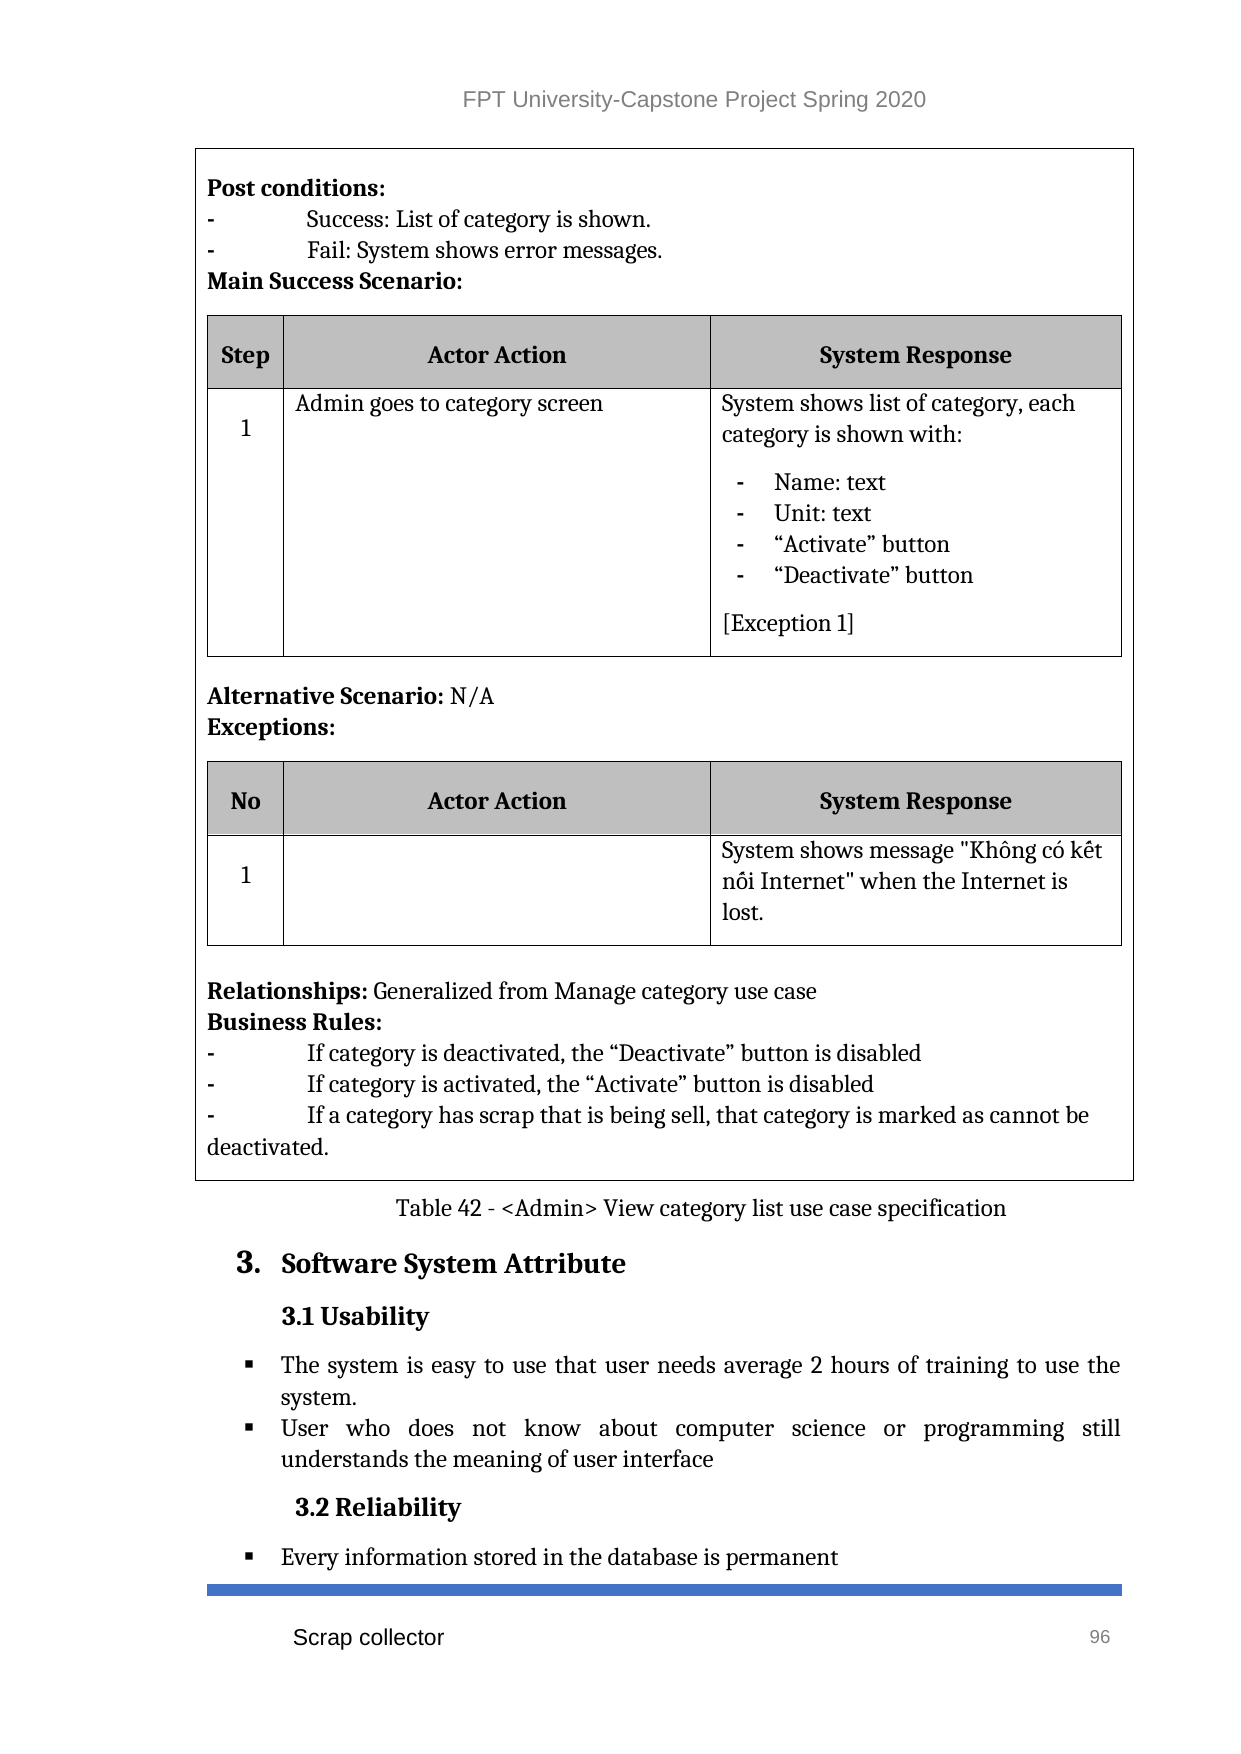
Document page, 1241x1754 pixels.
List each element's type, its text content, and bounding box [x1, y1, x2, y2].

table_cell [196, 149, 1133, 1180]
list User who does not know about computer science or programming still understands the meaning of user interface [243, 1413, 1122, 1473]
list The system is easy to use that user needs average 2 hours of training to use the system. [243, 1351, 1122, 1411]
subtitle Software System Attribute [236, 1243, 1122, 1281]
subtitle 3.1 Usability [282, 1301, 1122, 1332]
text Table - <Admin> View category list use case specification [207, 1193, 1122, 1222]
subtitle 3.2 Reliability [295, 1492, 1122, 1523]
list Every information stored in the database is permanent [243, 1542, 1122, 1571]
